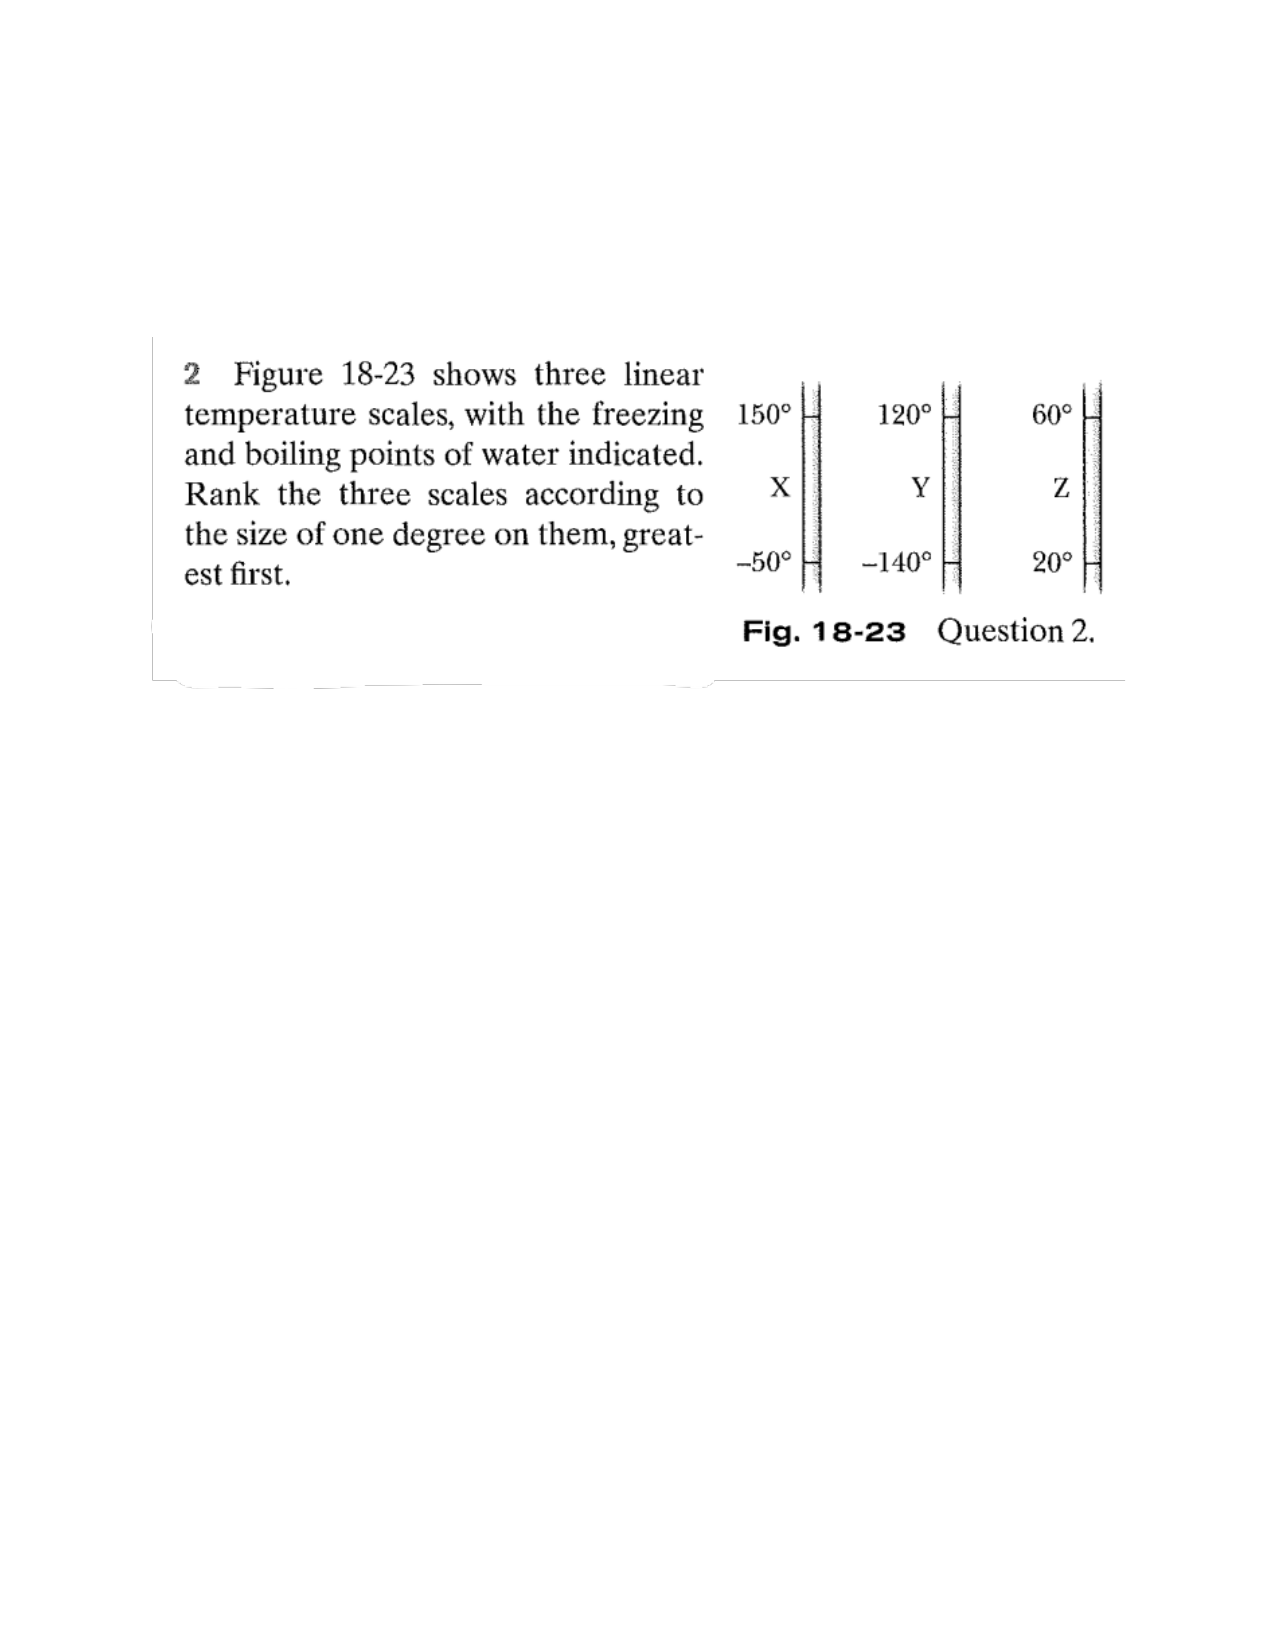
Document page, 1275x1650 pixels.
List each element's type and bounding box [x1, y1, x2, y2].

picture [150, 337, 1125, 690]
